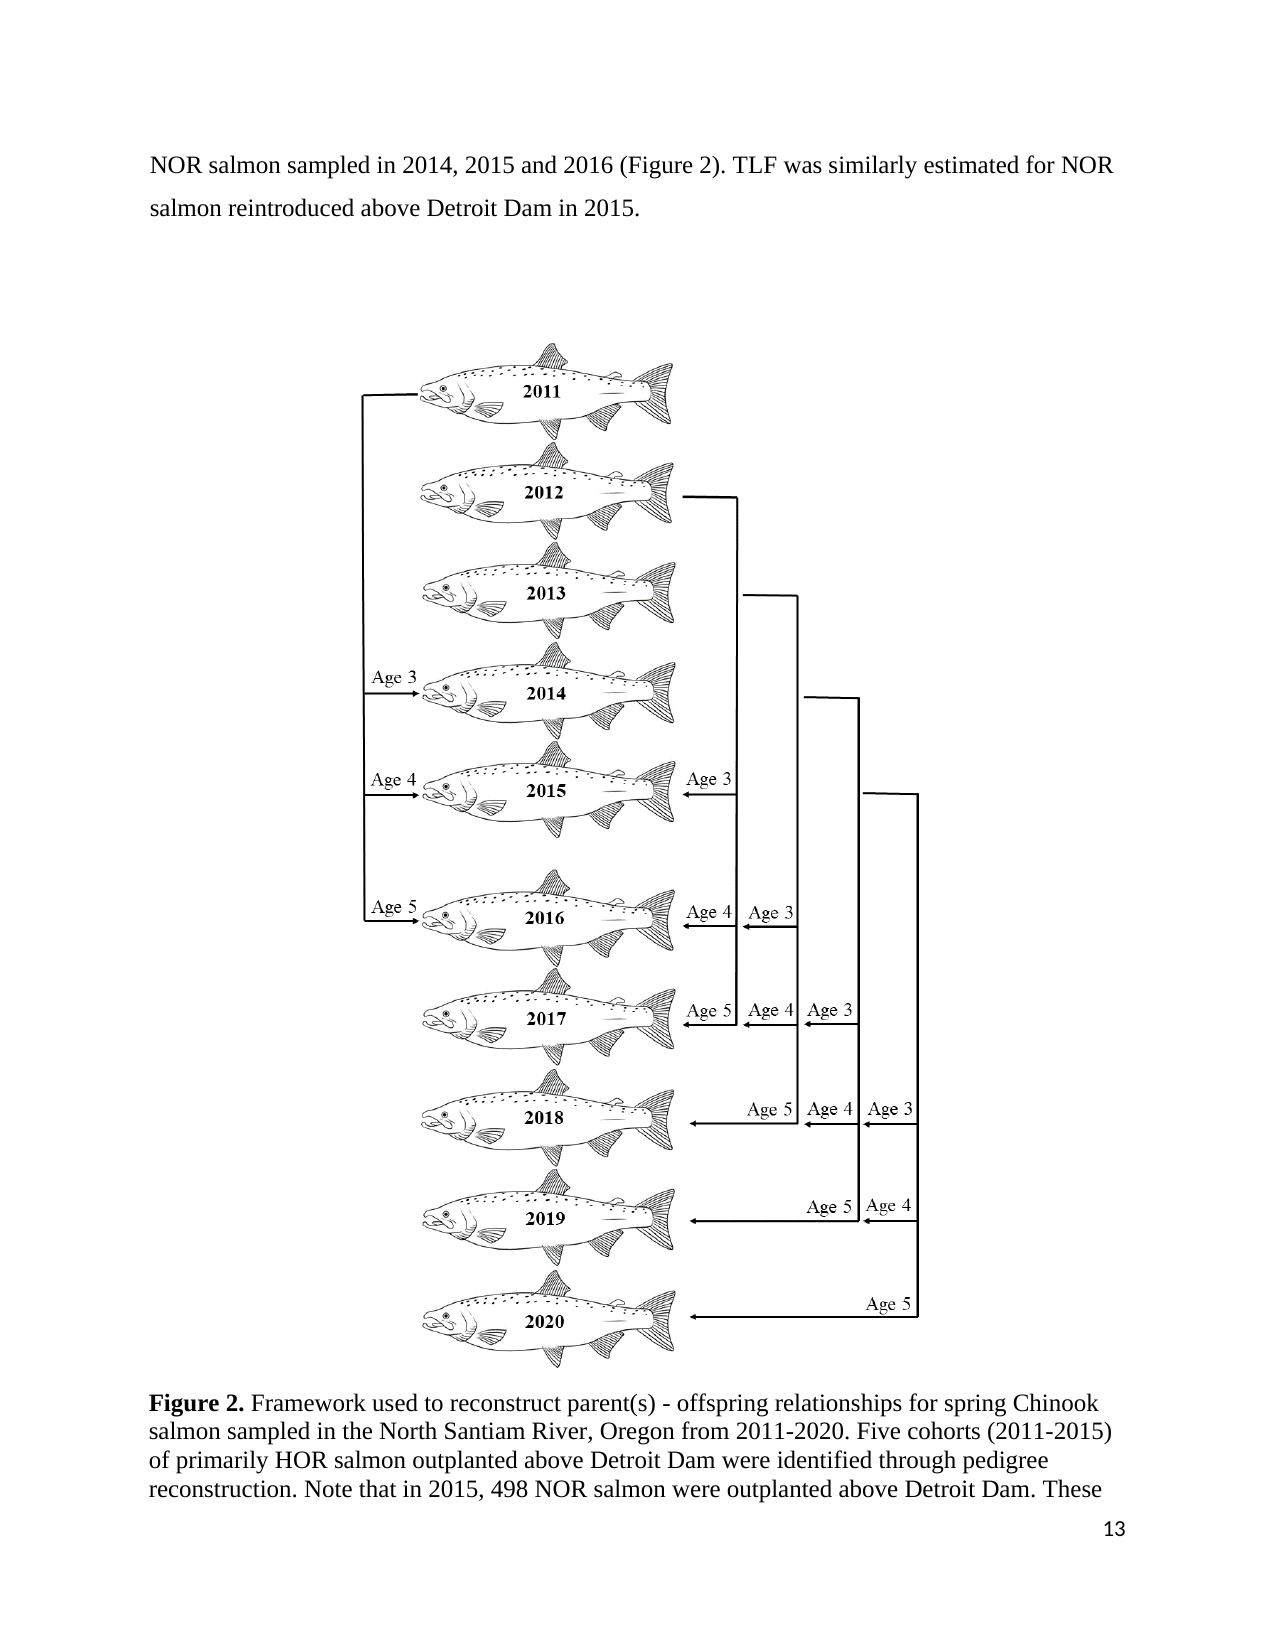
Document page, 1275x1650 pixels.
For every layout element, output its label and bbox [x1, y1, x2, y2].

picture [354, 338, 926, 1374]
text [149, 150, 1125, 222]
text [148, 1388, 1125, 1503]
